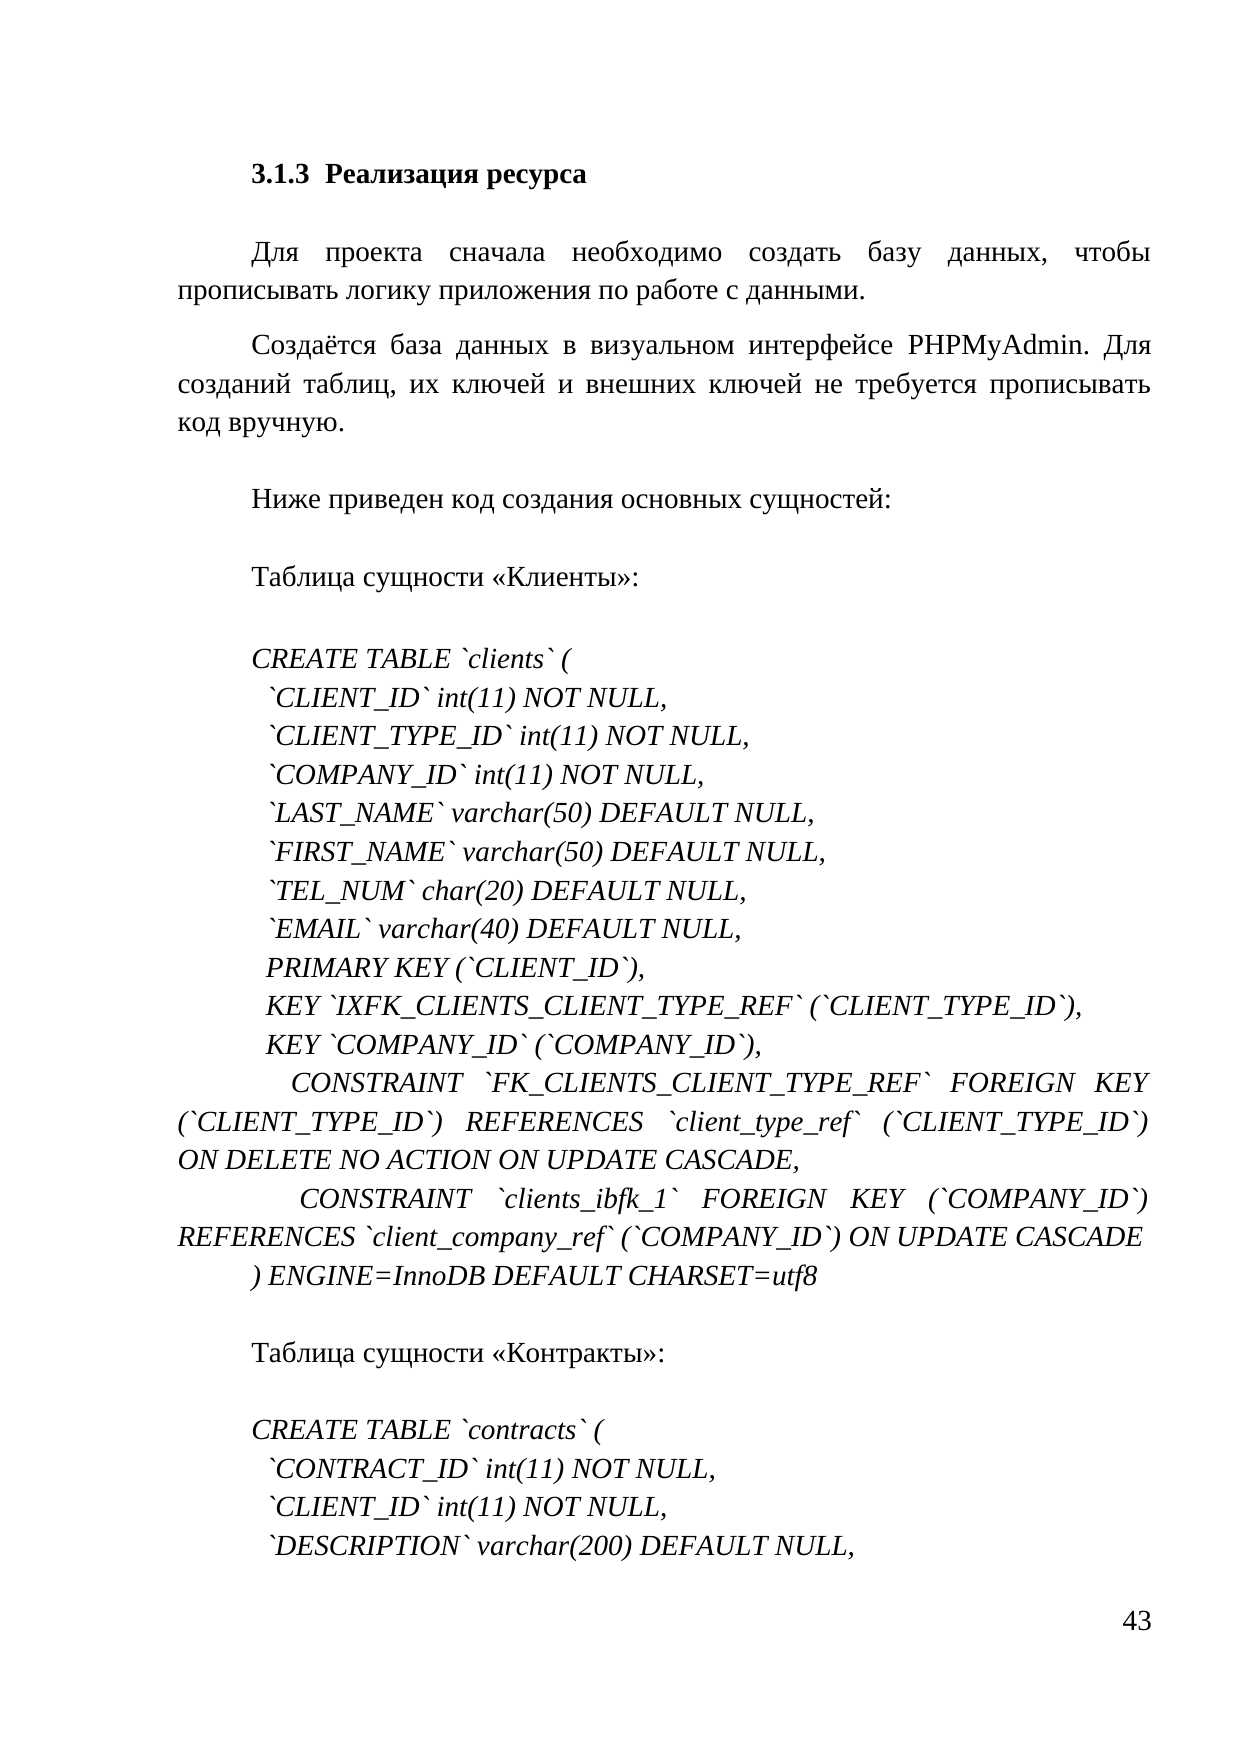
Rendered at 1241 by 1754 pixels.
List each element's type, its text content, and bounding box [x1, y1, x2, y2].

text KEY `IXFK_CLIENTS_CLIENT_TYPE_REF` (`CLIENT_TYPE_ID`), [177, 988, 1152, 1022]
text `DESCRIPTION` varchar(200) DEFAULT NULL, [177, 1528, 1152, 1561]
text CONSTRAINT `FK_CLIENTS_CLIENT_TYPE_REF` FOREIGN KEY (`CLIENT_TYPE_ID`) REFERENCES `client_type_ref` (`CLIENT_TYPE_ID`) ON DELETE NO ACTION ON UPDATE CASCADE, [177, 1065, 1152, 1176]
text `CLIENT_TYPE_ID` int(11) NOT NULL, [177, 718, 1152, 752]
text `CONTRACT_ID` int(11) NOT NULL, [177, 1451, 1152, 1484]
text `EMAIL` varchar(40) DEFAULT NULL, [177, 911, 1152, 945]
text `COMPANY_ID` int(11) NOT NULL, [177, 757, 1152, 791]
text `TEL_NUM` char(20) DEFAULT NULL, [177, 873, 1152, 906]
text Создаётся база данных в визуальном интерфейсе PHPMyAdmin. Для созданий таблиц, их ключей и внешних ключей не требуется прописывать код вручную. [177, 327, 1152, 438]
text Для проекта сначала необходимо создать базу данных, чтобы прописывать логику приложения по работе с данными. [177, 234, 1152, 306]
text Таблица сущности «Клиенты»: [177, 559, 1152, 592]
text `FIRST_NAME` varchar(50) DEFAULT NULL, [177, 834, 1152, 868]
subtitle 3.1.3 Реализация ресурса [251, 157, 1152, 190]
text `LAST_NAME` varchar(50) DEFAULT NULL, [177, 796, 1152, 829]
text PRIMARY KEY (`CLIENT_ID`), [177, 950, 1152, 983]
text CONSTRAINT `clients_ibfk_1` FOREIGN KEY (`COMPANY_ID`) REFERENCES `client_company_ref` (`COMPANY_ID`) ON UPDATE CASCADE [177, 1181, 1152, 1253]
text Ниже приведен код создания основных сущностей: [177, 482, 1152, 515]
text CREATE TABLE `contracts` ( [177, 1412, 1152, 1446]
text KEY `COMPANY_ID` (`COMPANY_ID`), [177, 1027, 1152, 1060]
text `CLIENT_ID` int(11) NOT NULL, [177, 1489, 1152, 1523]
text Таблица сущности «Контракты»: [177, 1335, 1152, 1369]
text `CLIENT_ID` int(11) NOT NULL, [177, 680, 1152, 713]
text CREATE TABLE `clients` ( [177, 641, 1152, 675]
text ) ENGINE=InnoDB DEFAULT CHARSET=utf8 [177, 1258, 1152, 1292]
